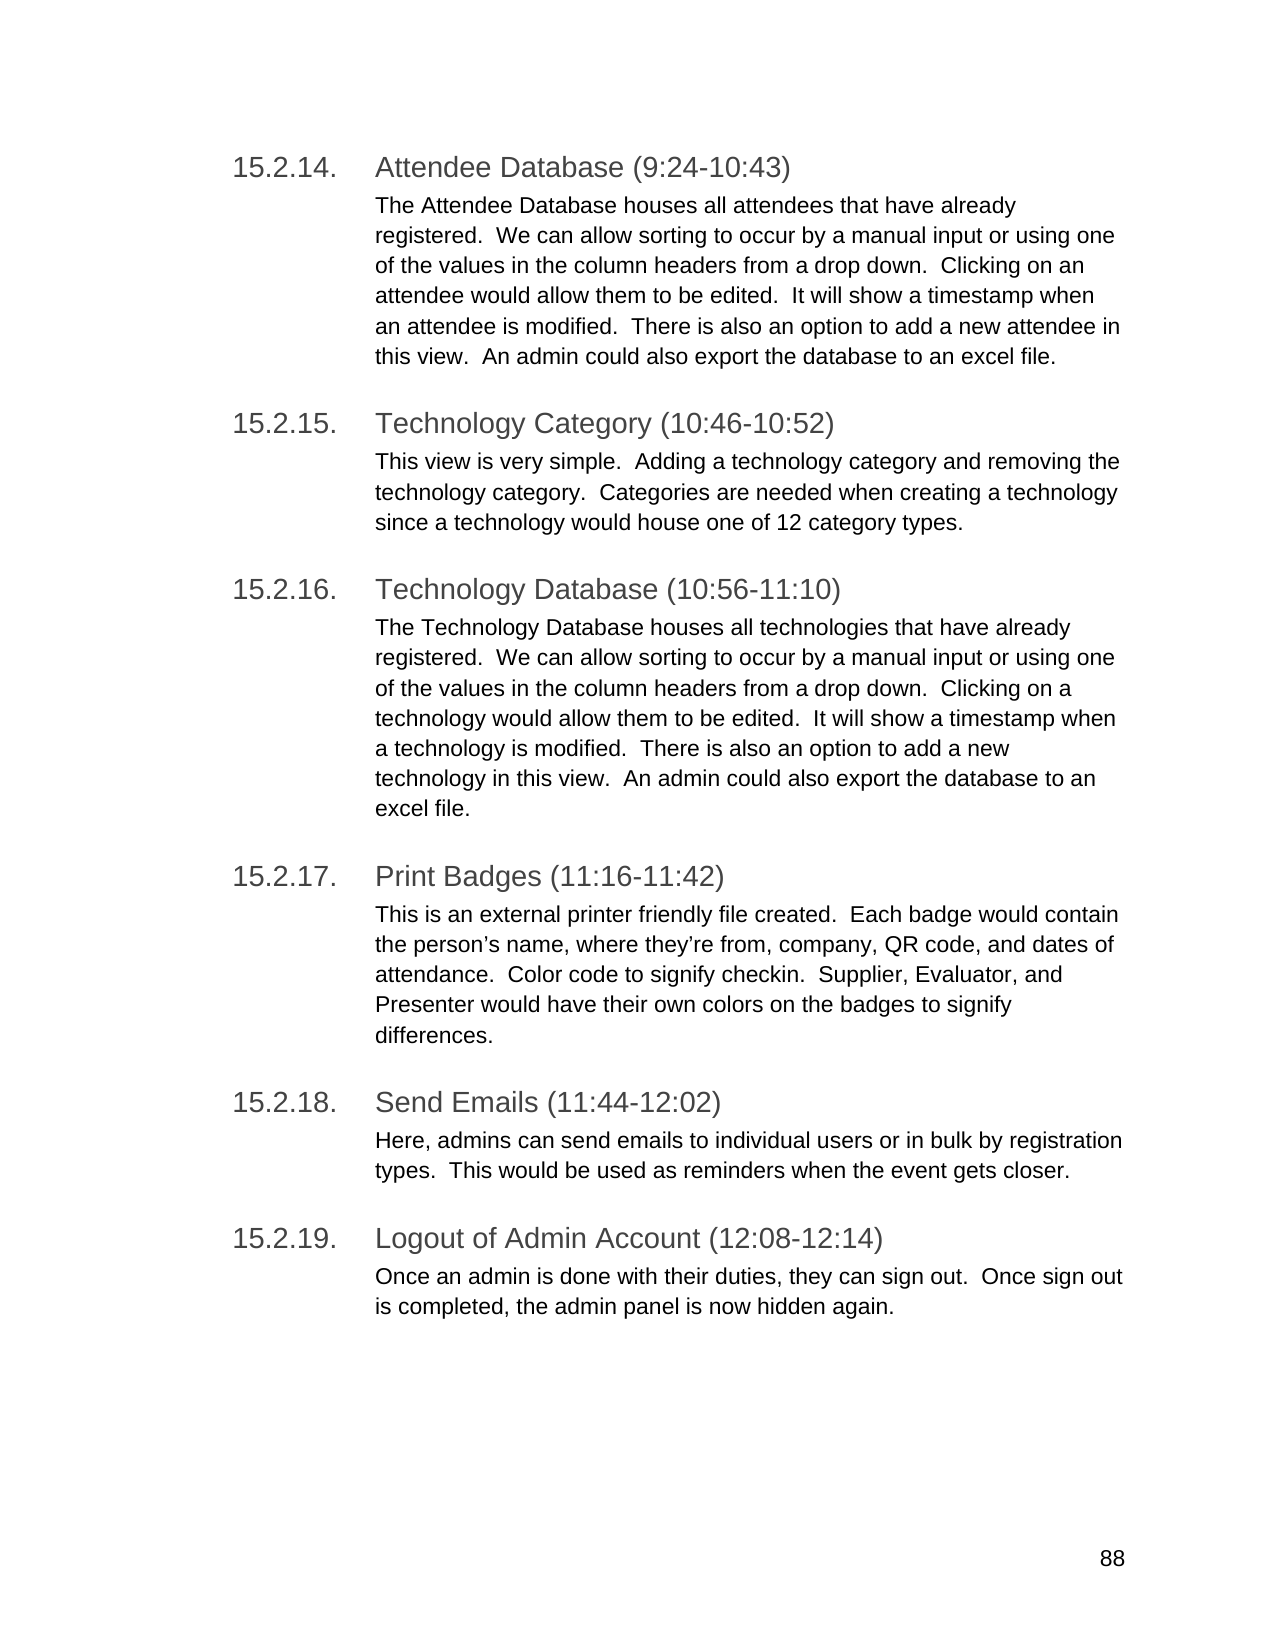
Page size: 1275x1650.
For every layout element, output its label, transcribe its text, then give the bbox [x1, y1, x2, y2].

text The Technology Database houses all technologies that have already registered. We can allow sorting to occur by a manual input or using one of the values in the column headers from a drop down. Clicking on a technology would allow them to be edited. It will show a timestamp when a technology is modified. There is also an option to add a new technology in this view. An admin could also export the database to an excel file. [375, 614, 1125, 822]
subtitle Technology Database (10:56-11:10) [337, 572, 1125, 606]
text This is an external printer friendly file created. Each badge would contain the person’s name, where they’re from, company, QR code, and dates of attendance. Color code to signify checkin. Supplier, Evaluator, and Presenter would have their own colors on the badges to signify differences. [375, 901, 1125, 1048]
subtitle Logout of Admin Account (12:08-12:14) [337, 1221, 1125, 1254]
subtitle Attendee Database (9:24-10:43) [337, 150, 1125, 183]
subtitle Print Badges (11:16-11:42) [337, 859, 1125, 892]
text Here, admins can send emails to individual users or in bulk by registration types. This would be used as reminders when the event gets closer. [375, 1127, 1125, 1184]
subtitle Technology Category (10:46-10:52) [337, 406, 1125, 440]
subtitle Send Emails (11:44-12:02) [337, 1085, 1125, 1119]
text Once an admin is done with their duties, they can sign out. Once sign out is completed, the admin panel is now hidden again. [375, 1263, 1125, 1319]
text This view is very simple. Adding a technology category and removing the technology category. Categories are needed when creating a technology since a technology would house one of 12 category types. [375, 448, 1125, 535]
text The Attendee Database houses all attendees that have already registered. We can allow sorting to occur by a manual input or using one of the values in the column headers from a drop down. Clicking on an attendee would allow them to be edited. It will show a timestamp when an attendee is modified. There is also an option to add a new attendee in this view. An admin could also export the database to an excel file. [375, 192, 1125, 369]
